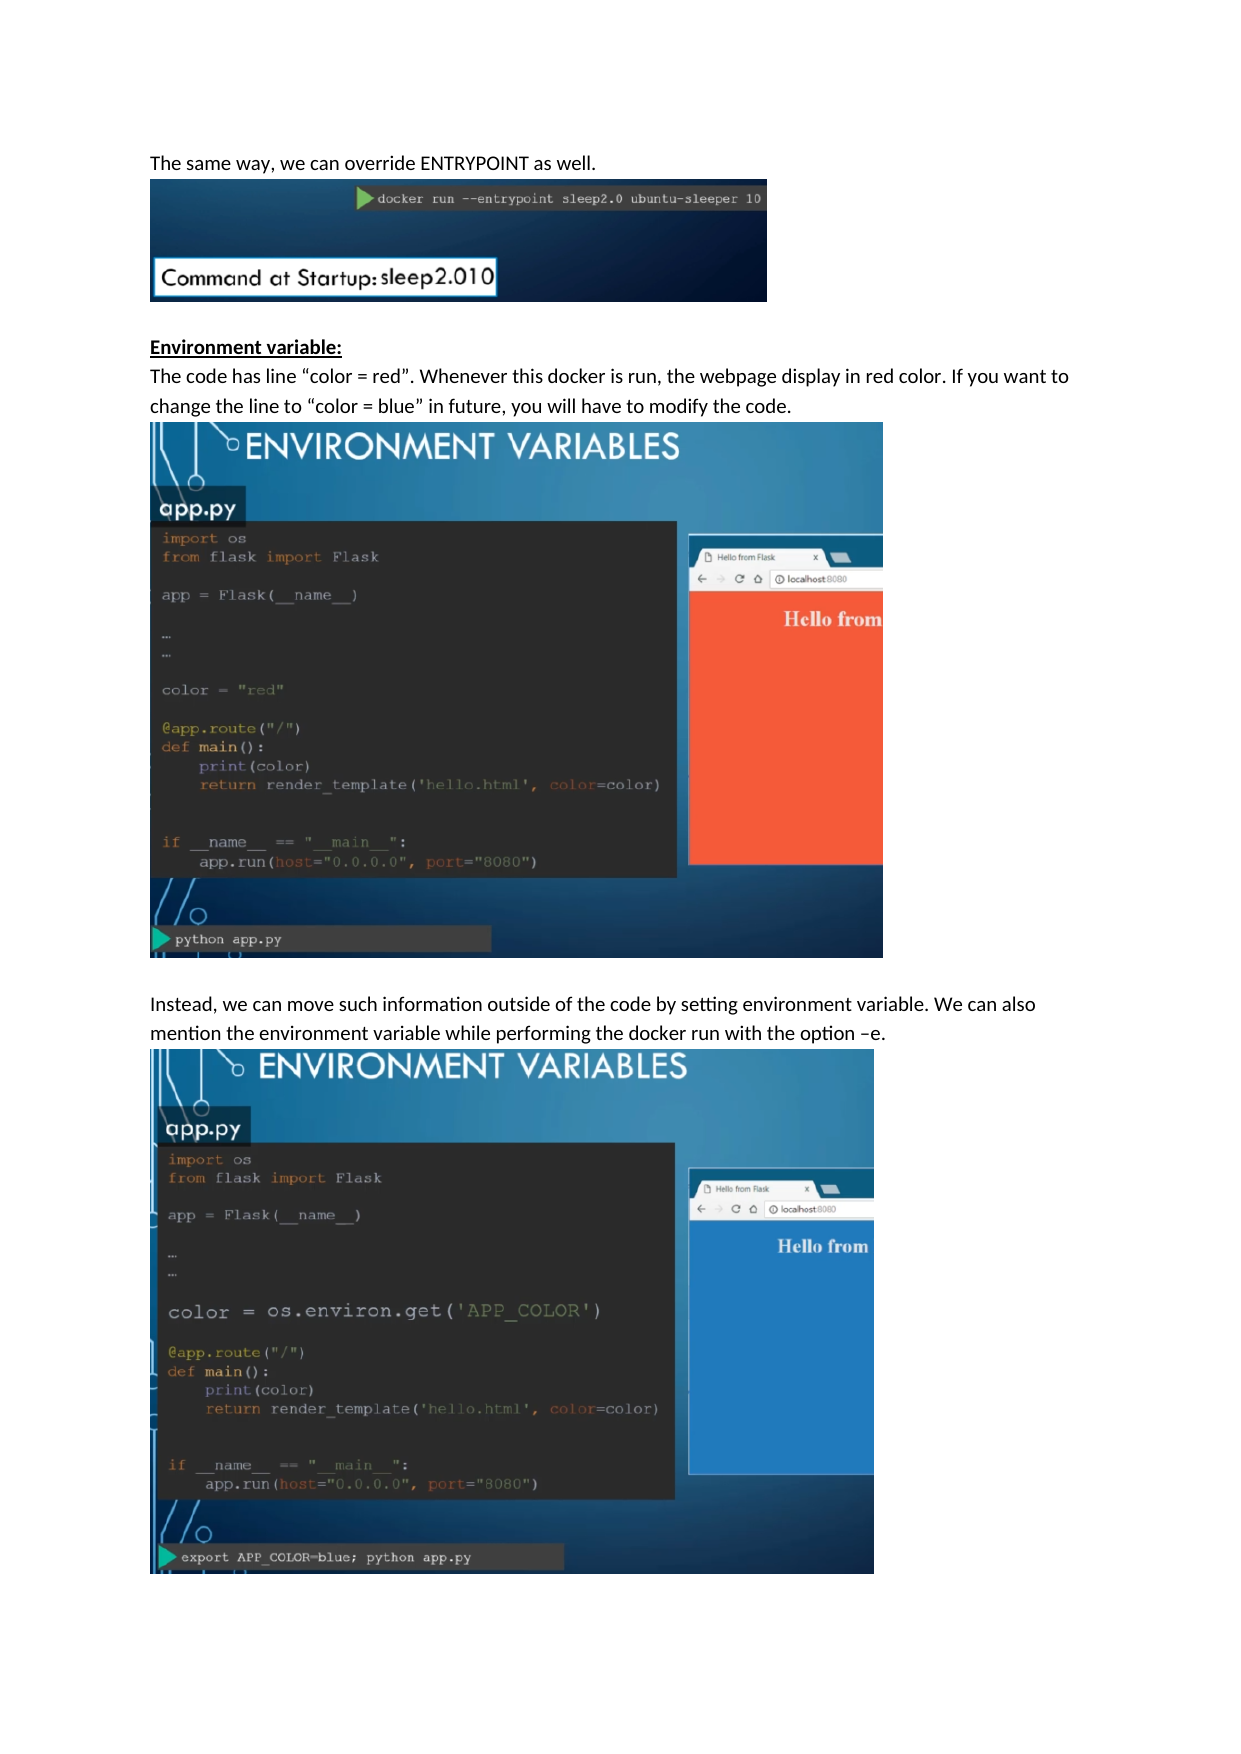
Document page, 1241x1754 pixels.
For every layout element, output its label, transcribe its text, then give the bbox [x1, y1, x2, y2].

picture [150, 1049, 874, 1574]
picture [150, 422, 883, 958]
text Environment variable: [150, 334, 1090, 360]
text Instead, we can move such information outside of the code by setting environment variable. We can also mention the environment variable while performing the docker run with the option –e. [150, 991, 1090, 1045]
picture [150, 179, 767, 302]
text The code has line “color = red”. Whenever this docker is run, the webpage display in red color. If you want to change the line to “color = blue” in future, you will have to modify the code. [150, 364, 1090, 418]
